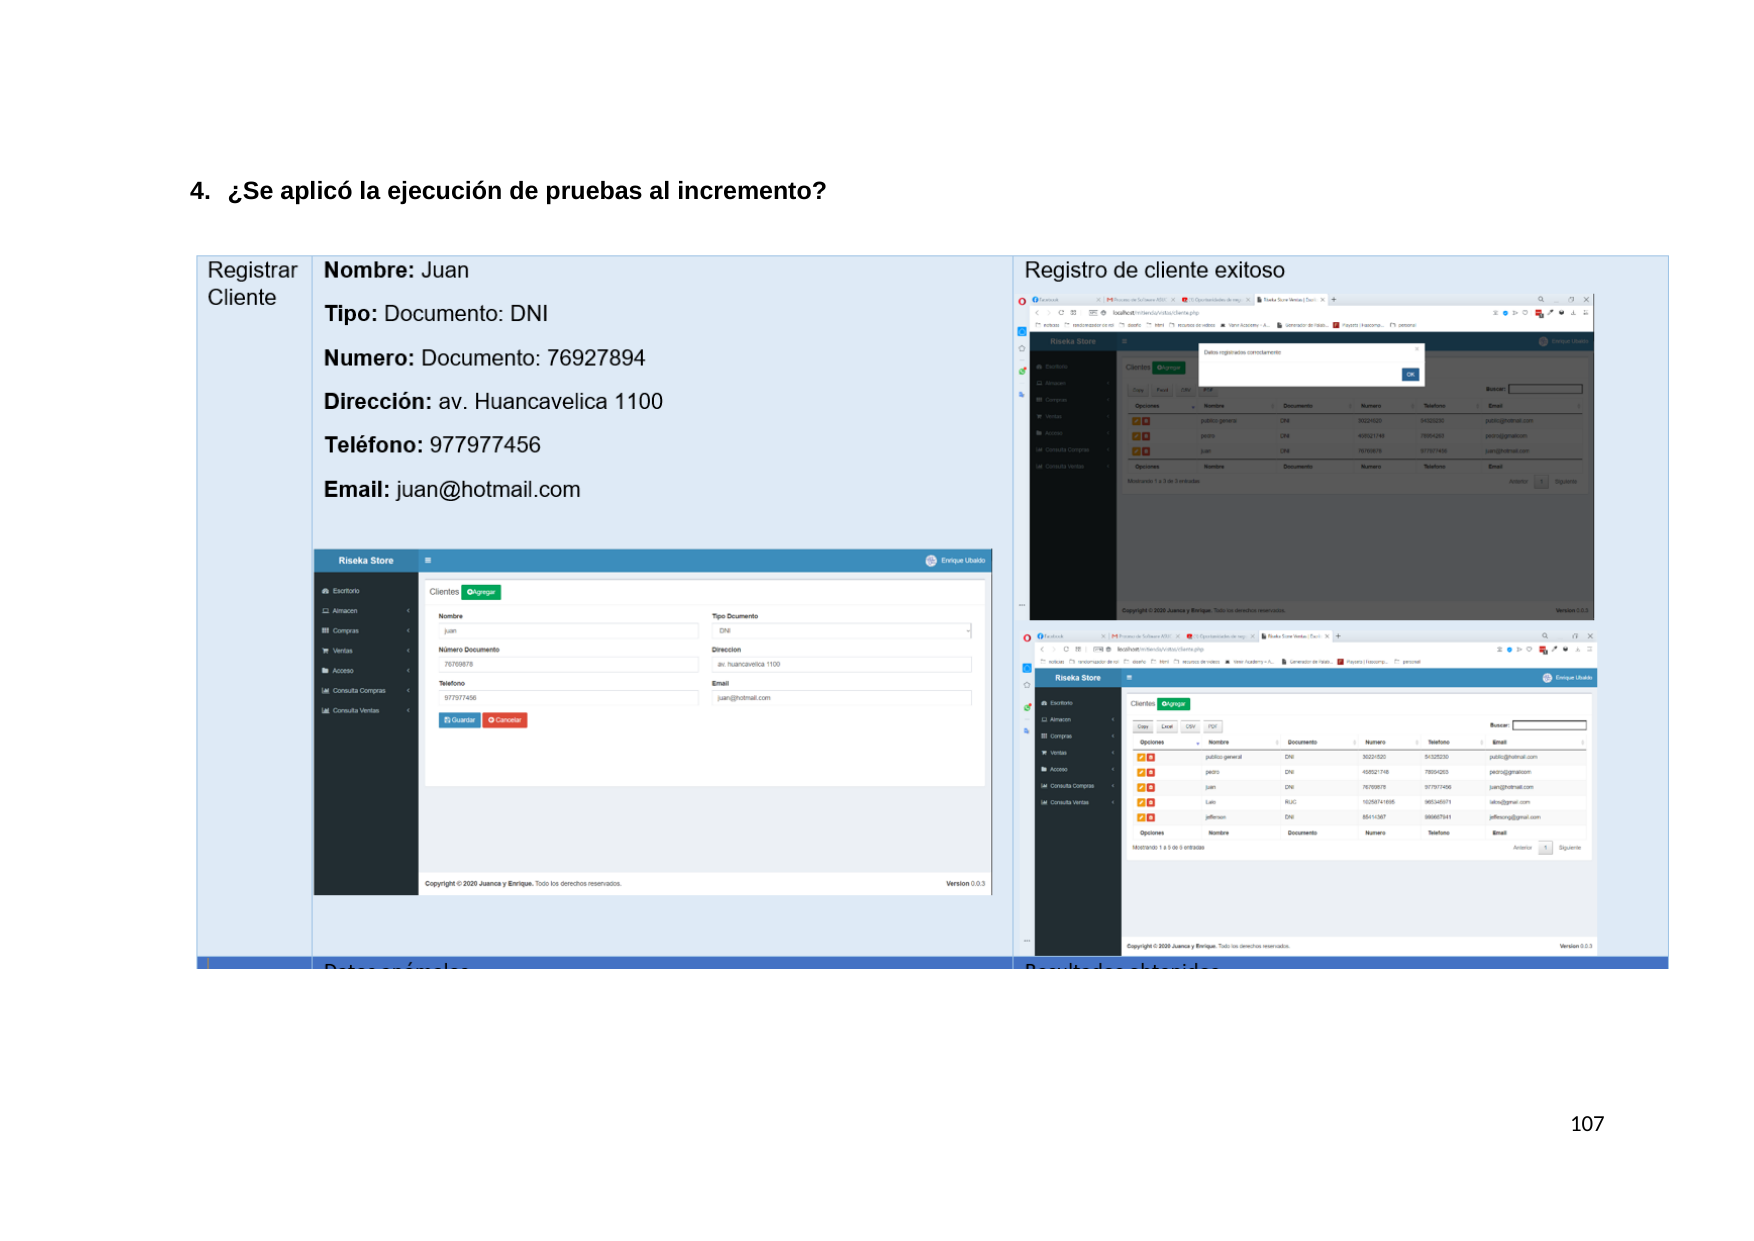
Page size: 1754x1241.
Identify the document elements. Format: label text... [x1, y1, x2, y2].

list ¿Se aplicó la ejecución de pruebas al incremento? [190, 176, 1672, 205]
picture [152, 223, 1672, 969]
